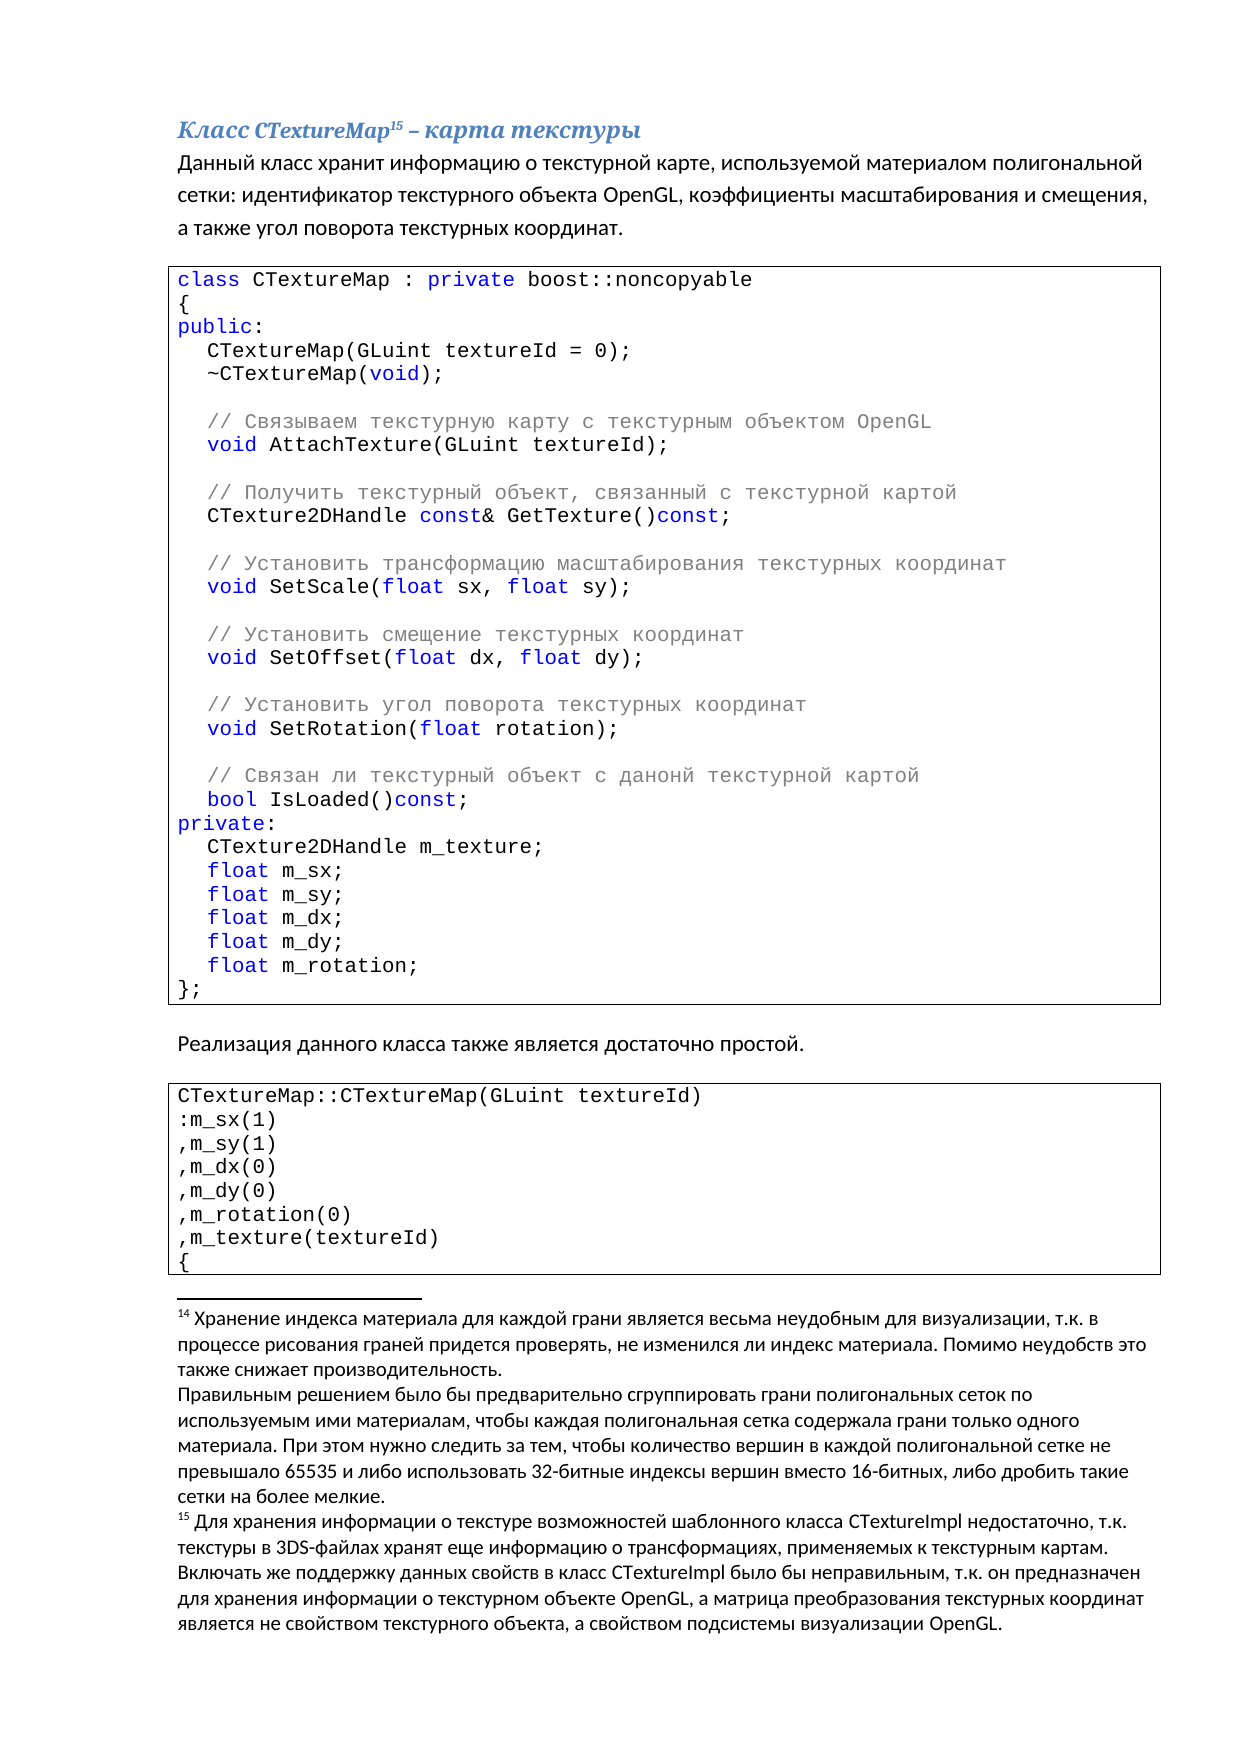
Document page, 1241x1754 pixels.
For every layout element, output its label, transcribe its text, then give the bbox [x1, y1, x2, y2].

subtitle Класс CTextureMap – карта текстуры [177, 118, 1152, 144]
text CTextureMap::CTextureMap(GLuint textureId) [169, 1084, 1160, 1109]
text Данный класс хранит информацию о текстурной карте, используемой материалом полигональной сетки: идентификатор текстурного объекта OpenGL, коэффициенты масштабирования и смещения, а также угол поворота текстурных координат. [177, 148, 1152, 241]
text public: [177, 316, 1152, 340]
text void SetRotation(float rotation); [177, 718, 1152, 742]
text // Связан ли текстурный объект с данонй текстурной картой [177, 765, 1152, 789]
text float m_rotation; [177, 954, 1152, 975]
text ,m_rotation(0) [177, 1204, 1152, 1227]
text void SetOffset(float dx, float dy); [177, 647, 1152, 671]
text bool IsLoaded()const; [177, 789, 1152, 813]
text private: [177, 813, 1152, 836]
text ~CTextureMap(void); [177, 363, 1152, 387]
text ,m_dx(0) [177, 1156, 1152, 1180]
text CTexture2DHandle m_texture; [177, 836, 1152, 860]
text Реализация данного класса также является достаточно простой. [177, 1029, 1152, 1057]
text // Получить текстурный объект, связанный с текстурной картой [177, 482, 1152, 505]
text ,m_sy(1) [177, 1133, 1152, 1156]
text class CTextureMap : private boost::noncopyable [169, 267, 1160, 292]
text // Установить трансформацию масштабирования текстурных координат [177, 553, 1152, 576]
text }; [169, 975, 1160, 1004]
text // Связываем текстурную карту с текстурным объектом OpenGL [177, 411, 1152, 434]
text float m_dx; [177, 907, 1152, 931]
text float m_sx; [177, 860, 1152, 884]
text :m_sx(1) [177, 1109, 1152, 1133]
text float m_dy; [177, 931, 1152, 954]
text CTexture2DHandle const& GetTexture()const; [177, 505, 1152, 529]
text ,m_dy(0) [177, 1180, 1152, 1204]
text { [177, 1251, 1152, 1274]
text float m_sy; [177, 884, 1152, 907]
text void SetScale(float sx, float sy); [177, 576, 1152, 600]
text // Установить угол поворота текстурных координат [177, 694, 1152, 718]
text ,m_texture(textureId) [177, 1227, 1152, 1251]
text void AttachTexture(GLuint textureId); [177, 434, 1152, 458]
text // Установить смещение текстурных координат [177, 623, 1152, 647]
text CTextureMap(GLuint textureId = 0); [177, 340, 1152, 363]
text { [177, 292, 1152, 316]
